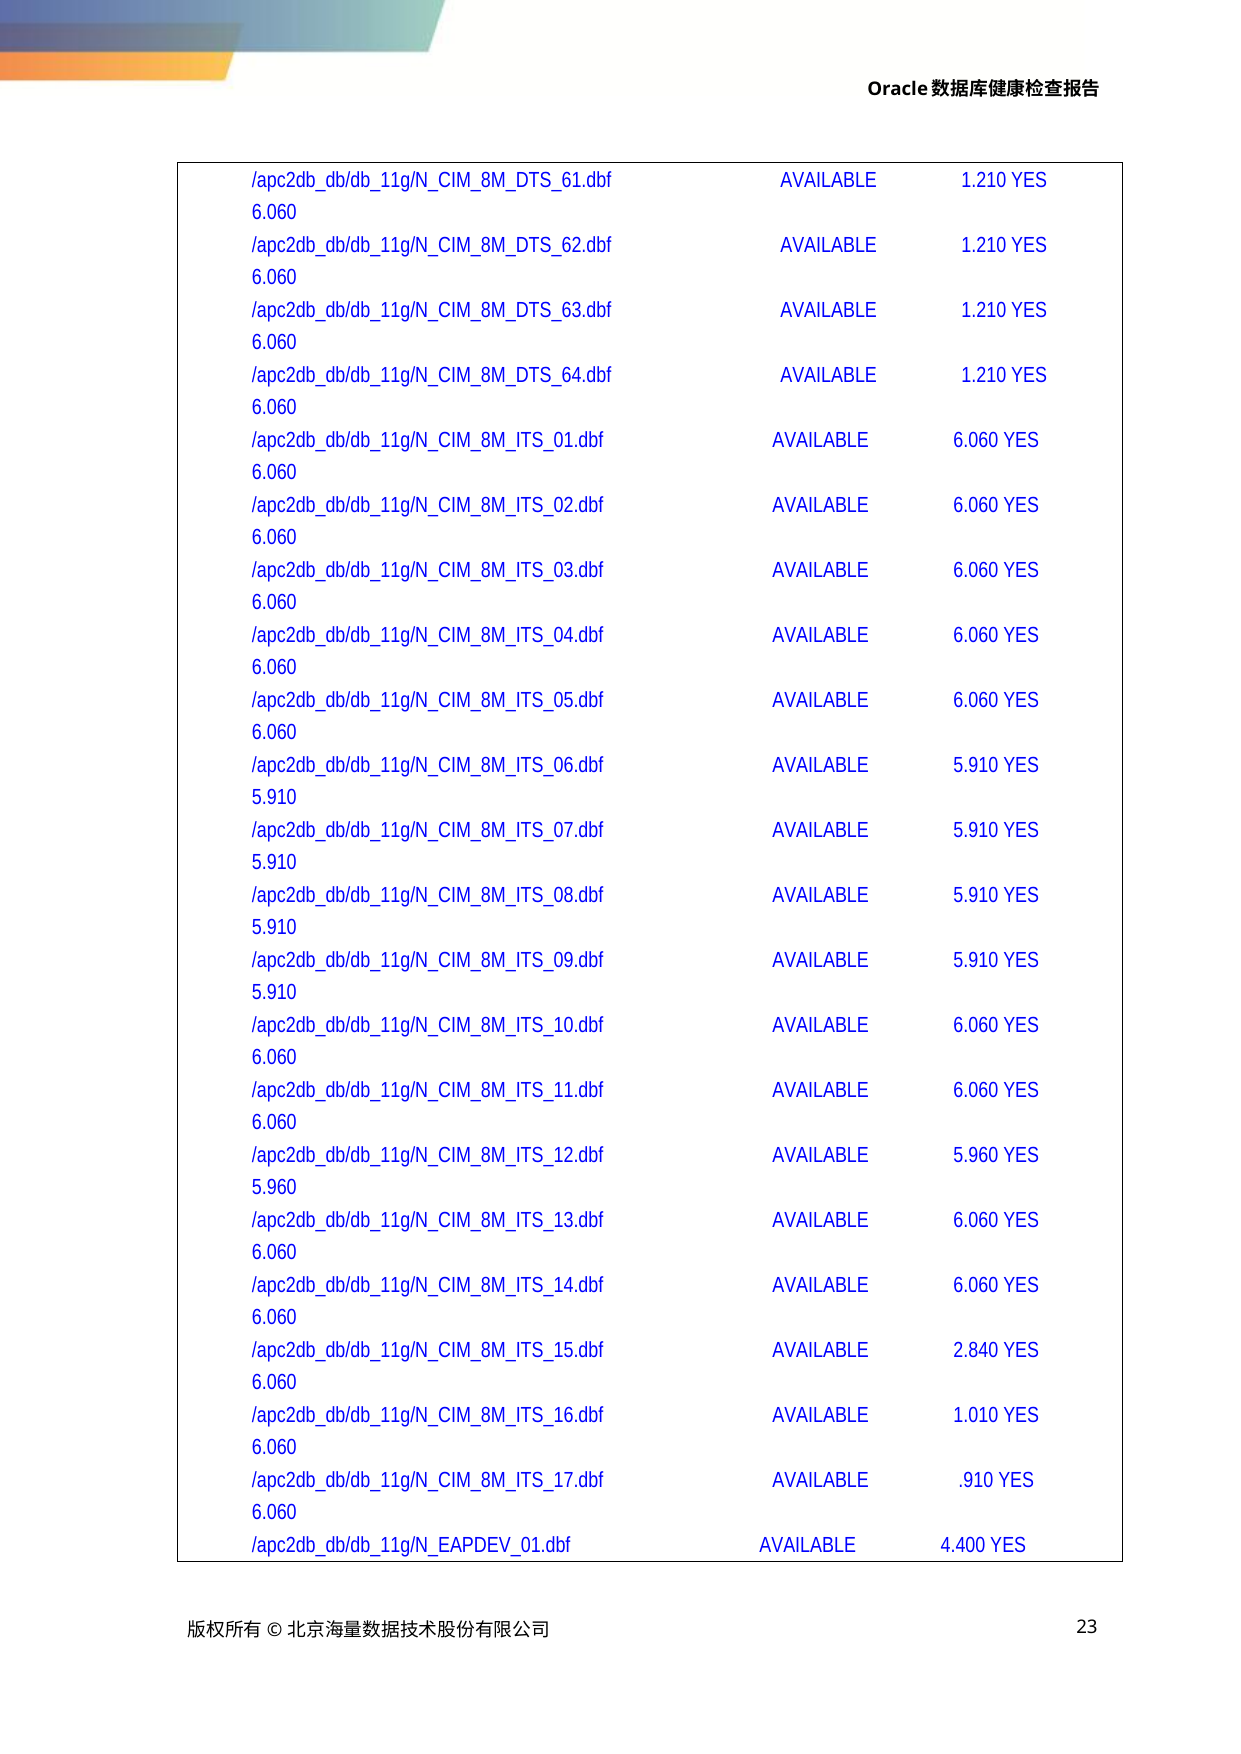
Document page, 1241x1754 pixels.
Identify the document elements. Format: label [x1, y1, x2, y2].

picture [1009, 83, 1016, 96]
picture [935, 86, 944, 96]
picture [992, 82, 996, 95]
picture [972, 83, 980, 96]
table_header [178, 163, 1122, 1561]
picture [0, 0, 1085, 96]
